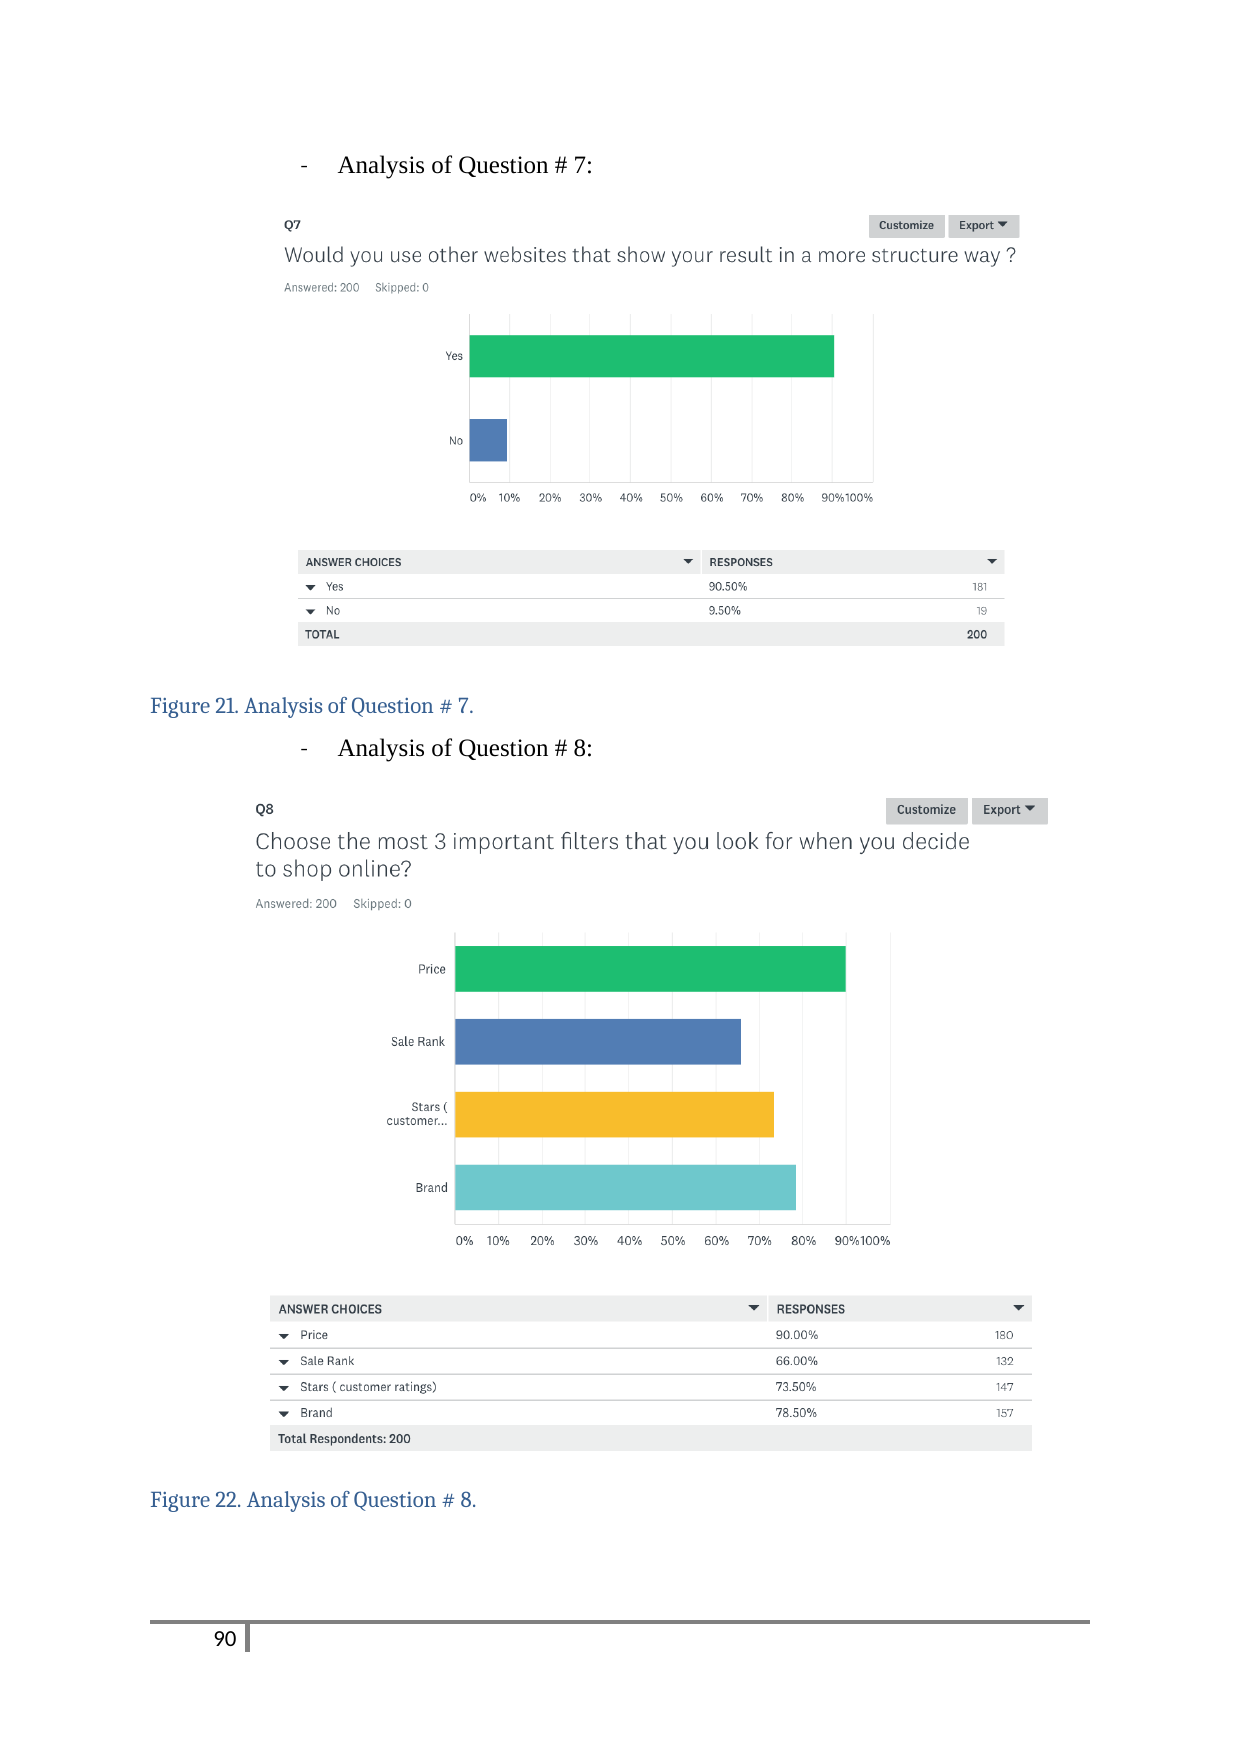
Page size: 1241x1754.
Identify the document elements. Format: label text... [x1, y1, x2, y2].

subtitle Figure 21. Analysis of Question # 7. [150, 693, 1090, 720]
picture [276, 215, 1023, 661]
list Analysis of Question # 8: [300, 733, 1090, 762]
picture [248, 798, 1052, 1455]
subtitle Figure 22. Analysis of Question # 8. [150, 1487, 1090, 1514]
list Analysis of Question # 7: [300, 150, 1090, 179]
